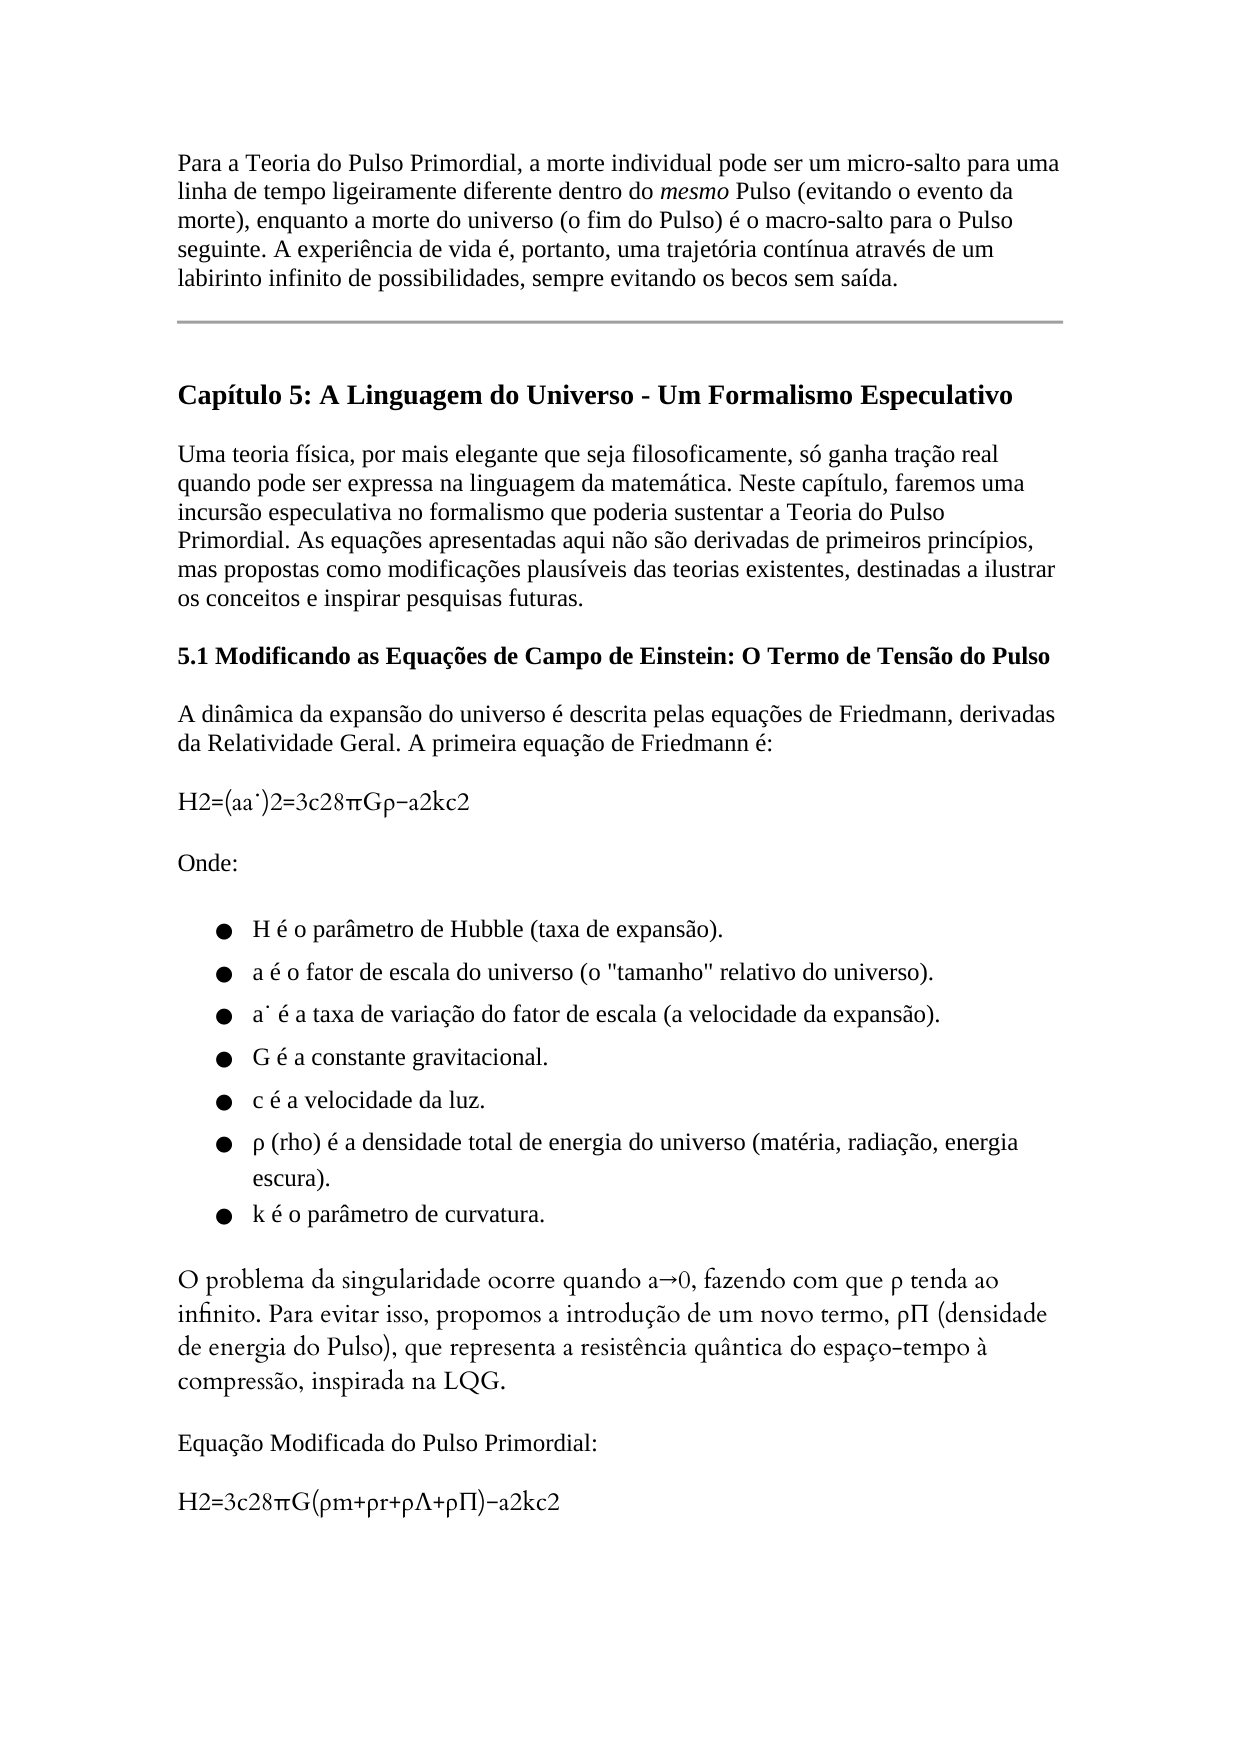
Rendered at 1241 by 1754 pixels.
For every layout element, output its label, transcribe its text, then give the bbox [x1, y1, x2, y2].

text Onde: [177, 848, 1063, 877]
text Capítulo 5: A Linguagem do Universo - Um Formalismo Especulativo [177, 378, 1063, 410]
list G é a constante gravitacional. [215, 1034, 1063, 1077]
list ρ (rho) é a densidade total de energia do universo (matéria, radiação, energia escura). [215, 1120, 1063, 1191]
text 5.1 Modificando as Equações de Campo de Einstein: O Termo de Tensão do Pulso [177, 641, 1063, 670]
list c é a velocidade da luz. [215, 1077, 1063, 1120]
text Uma teoria física, por mais elegante que seja filosoficamente, só ganha tração real quando pode ser expressa na linguagem da matemática. Neste capítulo, faremos uma incursão especulativa no formalismo que poderia sustentar a Teoria do Pulso Primordial. As equações apresentadas aqui não são derivadas de primeiros princípios, mas propostas como modificações plausíveis das teorias existentes, destinadas a ilustrar os conceitos e inspirar pesquisas futuras. [177, 439, 1063, 612]
list H é o parâmetro de Hubble (taxa de expansão). [215, 906, 1063, 949]
list a é o fator de escala do universo (o "tamanho" relativo do universo). [215, 949, 1063, 992]
list a˙ é a taxa de variação do fator de escala (a velocidade da expansão). [215, 992, 1063, 1034]
text Para a Teoria do Pulso Primordial, a morte individual pode ser um micro-salto para uma linha de tempo ligeiramente diferente dentro do mesmo Pulso (evitando o evento da morte), enquanto a morte do universo (o fim do Pulso) é o macro-salto para o Pulso seguinte. A experiência de vida é, portanto, uma trajetória contínua através de um labirinto infinito de possibilidades, sempre evitando os becos sem saída. [177, 148, 1063, 291]
text A dinâmica da expansão do universo é descrita pelas equações de Friedmann, derivadas da Relatividade Geral. A primeira equação de Friedmann é: [177, 699, 1063, 756]
text Equação Modificada do Pulso Primordial: [177, 1428, 1063, 1457]
list k é o parâmetro de curvatura. [215, 1191, 1063, 1234]
